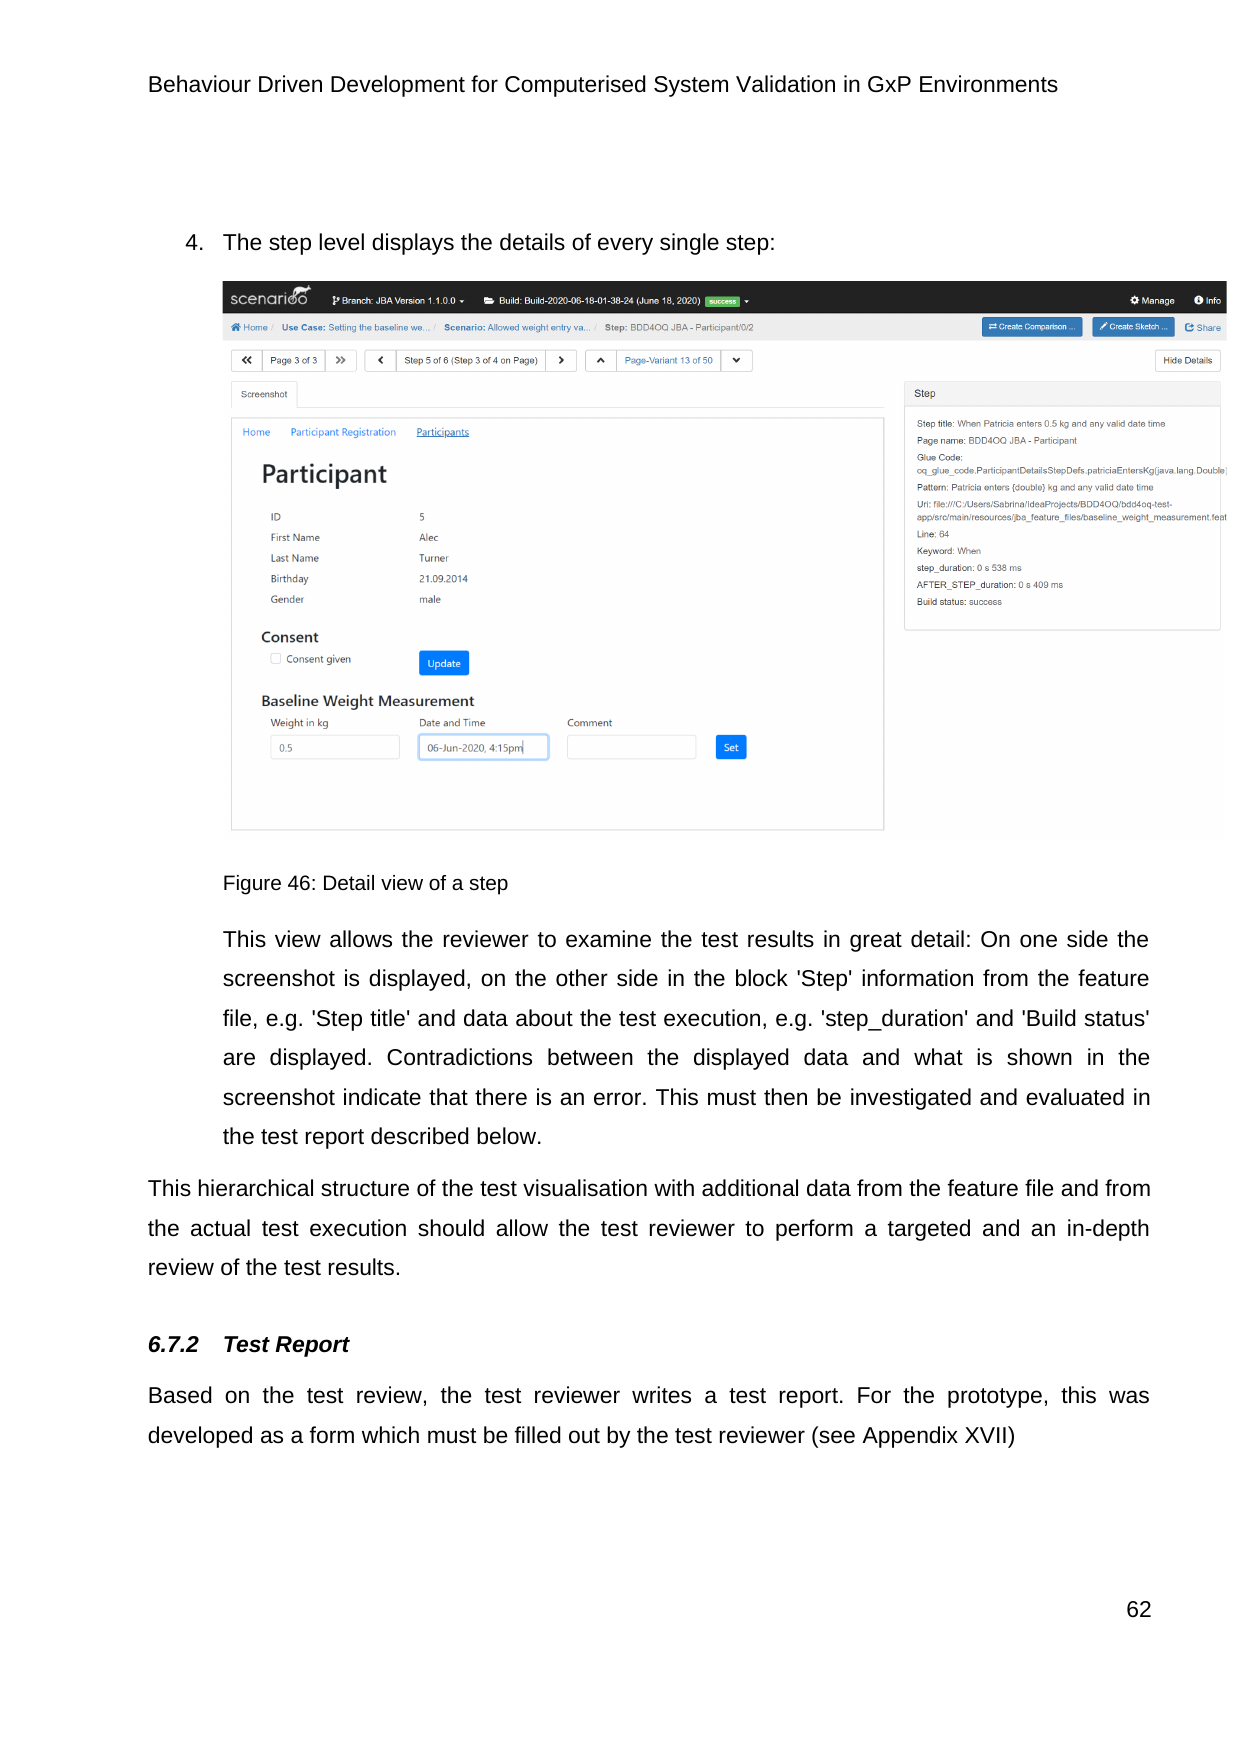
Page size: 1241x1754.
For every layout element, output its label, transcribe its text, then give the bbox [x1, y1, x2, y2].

picture [222, 281, 1227, 842]
text This view allows the reviewer to examine the test results in great detail: On one side the screenshot is displayed, on the other side in the block 'Step' information from the feature file, e.g. 'Step title' and data about the test execution, e.g. 'step_duration' and 'Build status' are displayed. Contradictions between the displayed data and what is shown in the screenshot indicate that there is an error. This must then be investigated and evaluated in the test report described below. [223, 926, 1152, 1149]
text This hierarchical structure of the test visualisation with additional data from the feature file and from the actual test execution should allow the test reviewer to perform a targeted and an in-depth review of the test results. [148, 1175, 1152, 1280]
text Based on the test review, the test reviewer writes a test report. For the prototype, this was developed as a form which must be filled out by the test reviewer (see Appendix XVII) [148, 1382, 1152, 1448]
text Figure 46: Detail view of a step [223, 867, 1152, 897]
subtitle Test Report [148, 1331, 1152, 1357]
list The step level displays the details of every single step: [185, 229, 1152, 256]
